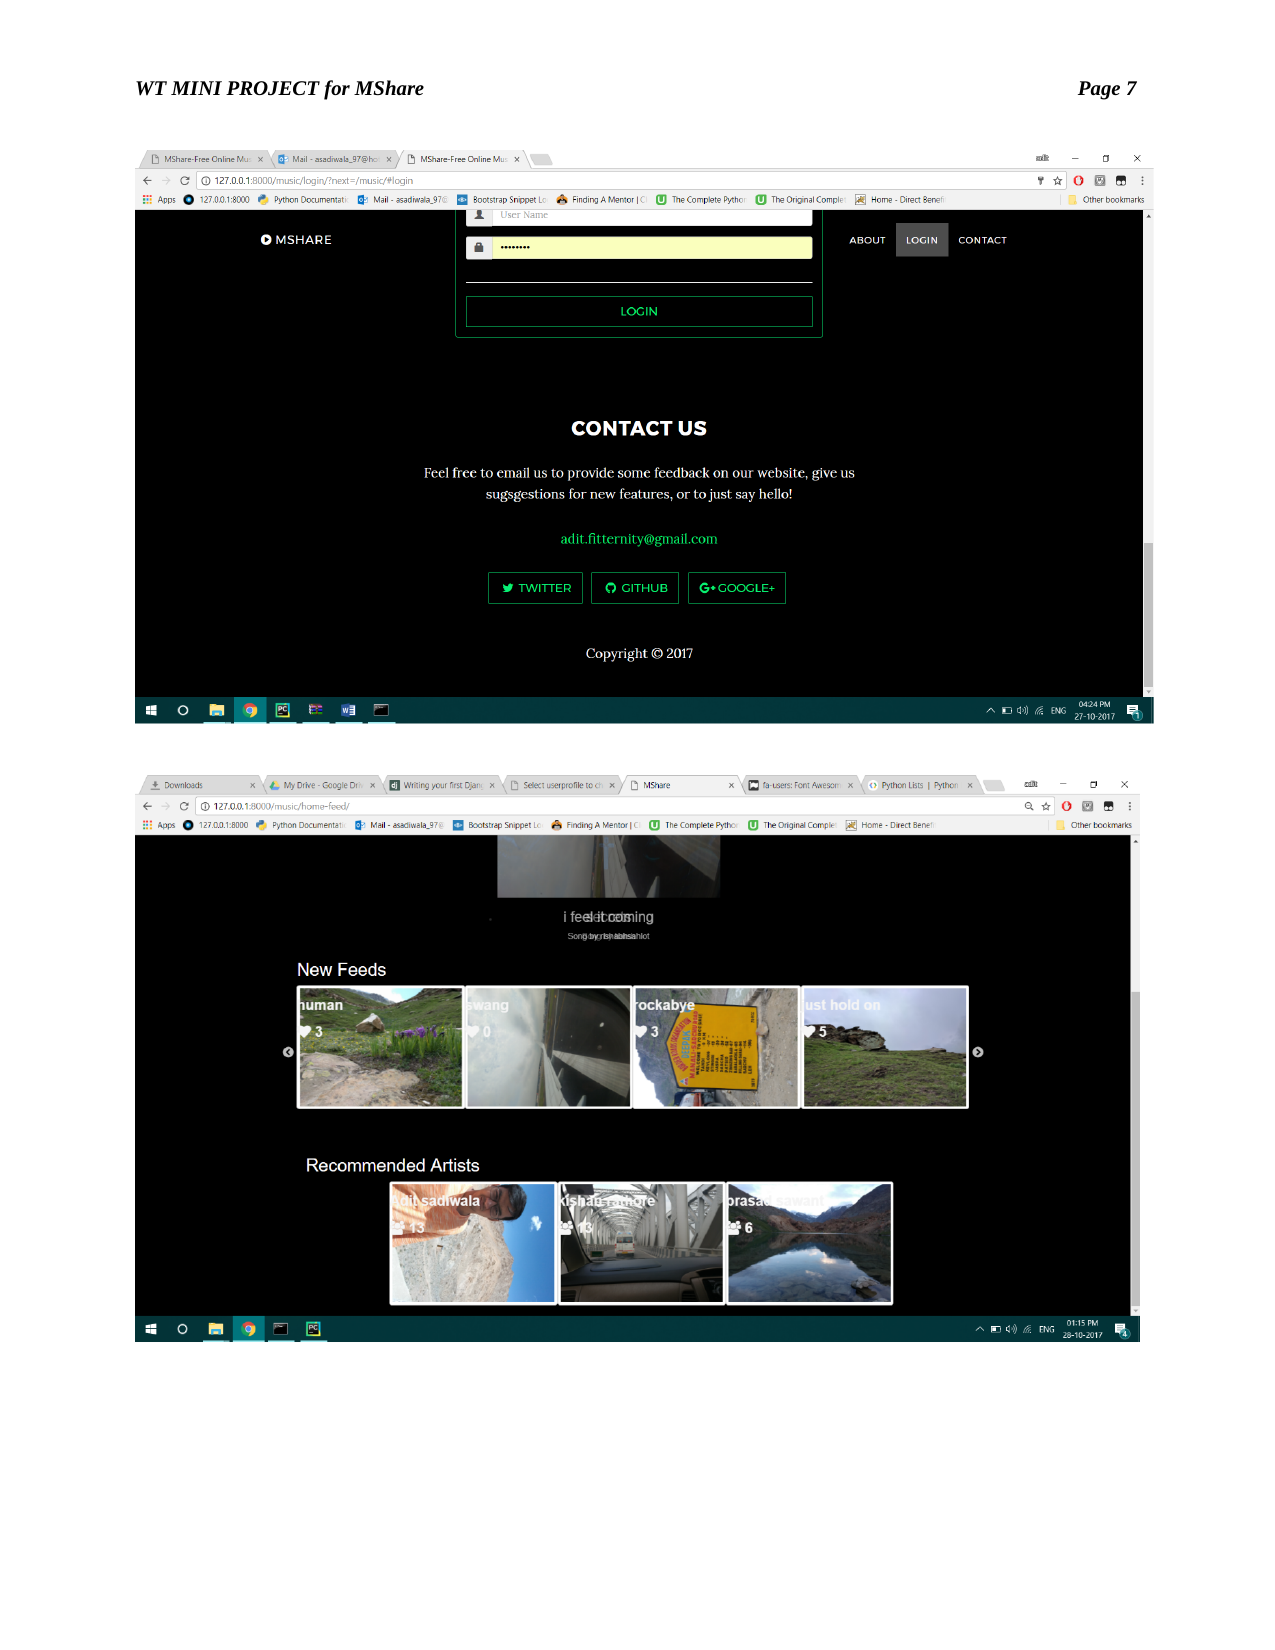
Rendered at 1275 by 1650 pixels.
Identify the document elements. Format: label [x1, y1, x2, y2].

picture [135, 775, 1140, 1369]
picture [135, 150, 1154, 751]
